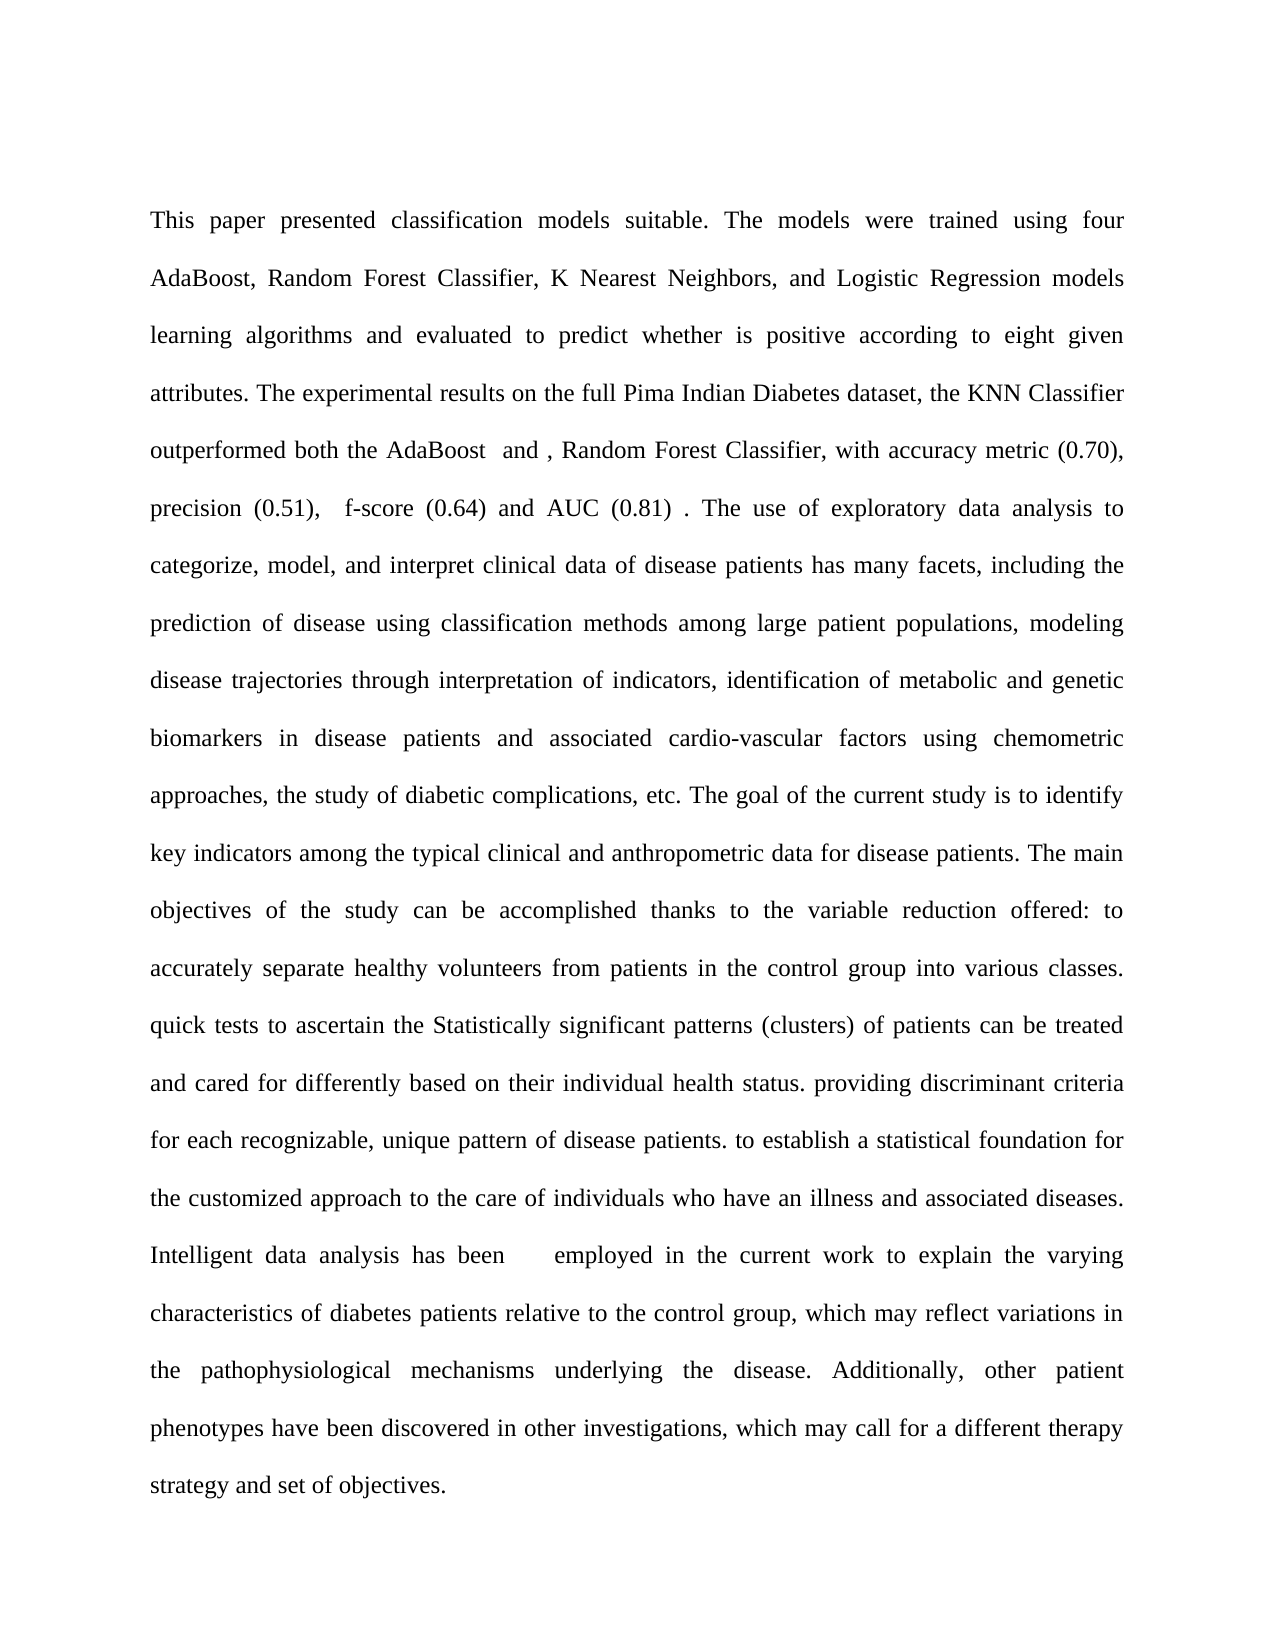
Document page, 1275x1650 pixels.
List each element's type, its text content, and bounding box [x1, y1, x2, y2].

text This paper presented classification models suitable. The models were trained using four AdaBoost, Random Forest Classifier, K Nearest Neighbors, and Logistic Regression models learning algorithms and evaluated to predict whether is positive according to eight given attributes. The experimental results on the full Pima Indian Diabetes dataset, the KNN Classifier outperformed both the AdaBoost and , Random Forest Classifier, with accuracy metric (0.70), precision (0.51), f-score (0.64) and AUC (0.81) . The use of exploratory data analysis to categorize, model, and interpret clinical data of disease patients has many facets, including the prediction of disease using classification methods among large patient populations, modeling disease trajectories through interpretation of indicators, identification of metabolic and genetic biomarkers in disease patients and associated cardio-vascular factors using chemometric approaches, the study of diabetic complications, etc. The goal of the current study is to identify key indicators among the typical clinical and anthropometric data for disease patients. The main objectives of the study can be accomplished thanks to the variable reduction offered: to accurately separate healthy volunteers from patients in the control group into various classes. quick tests to ascertain the Statistically significant patterns (clusters) of patients can be treated and cared for differently based on their individual health status. providing discriminant criteria for each recognizable, unique pattern of disease patients. to establish a statistical foundation for the customized approach to the care of individuals who have an illness and associated diseases. Intelligent data analysis has been employed in the current work to explain the varying characteristics of diabetes patients relative to the control group, which may reflect variations in the pathophysiological mechanisms underlying the disease. Additionally, other patient phenotypes have been discovered in other investigations, which may call for a different therapy strategy and set of objectives. [150, 205, 1125, 1499]
